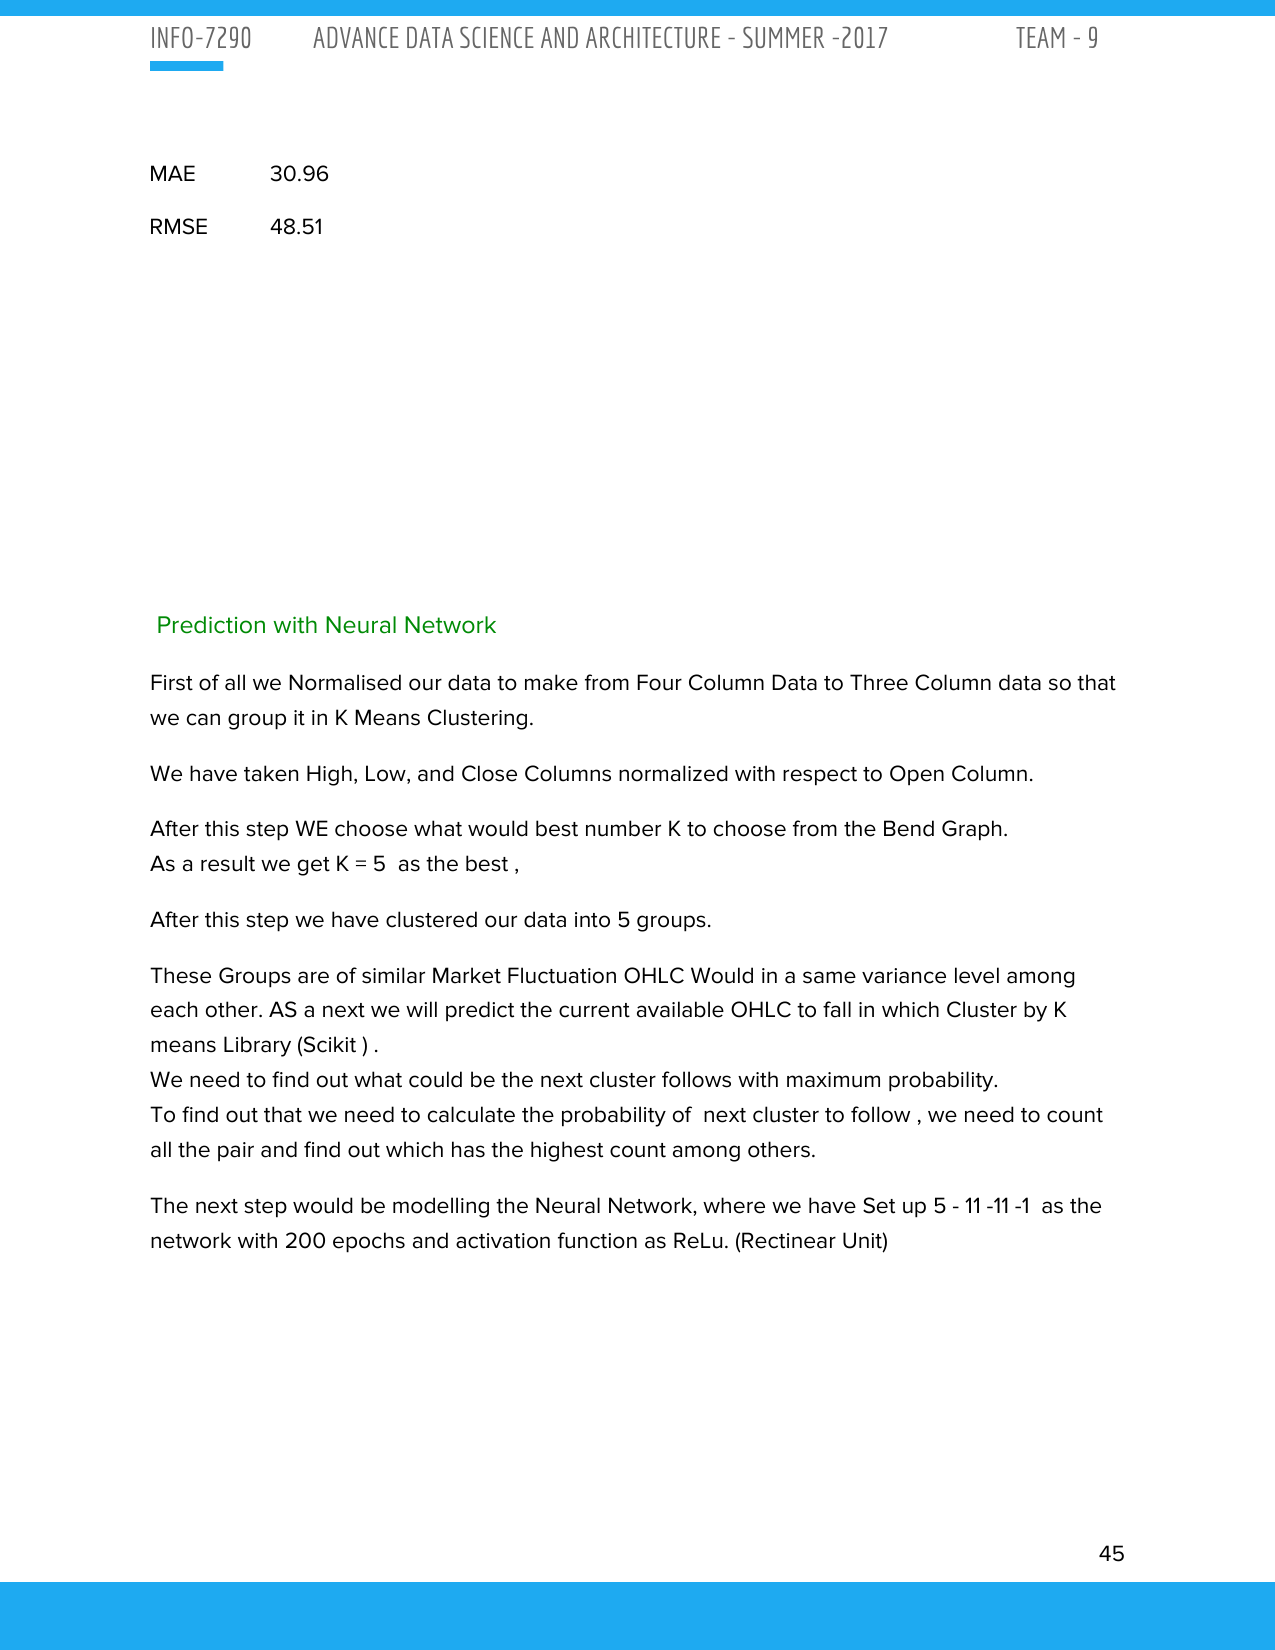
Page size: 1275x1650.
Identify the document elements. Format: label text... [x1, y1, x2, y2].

text After this step WE choose what would best number K to choose from the Bend Graph. As a result we get K = 5 as the best , [150, 816, 1125, 878]
text We have taken High, Low, and Close Columns normalized with respect to Open Column. [150, 760, 1125, 788]
picture [150, 61, 224, 71]
table_cell 48.51 [260, 203, 469, 255]
text These Groups are of similar Market Fluctuation OHLC Would in a same variance level among each other. AS a next we will predict the current available OHLC to fall in which Cluster by K means Library (Scikit ) . We need to find out what could be the next cluster follows with maximum probability. To find out that we need to calculate the probability of next cluster to follow , we need to count all the pair and find out which has the highest count among others. [150, 962, 1125, 1164]
table_cell RMSE [139, 203, 259, 255]
text First of all we Normalised our data to make from Four Column Data to Three Column data so that we can group it in K Means Clustering. [150, 669, 1125, 732]
table_cell 30.96 [260, 150, 469, 203]
picture [0, 0, 1275, 16]
picture [0, 1582, 1275, 1650]
text After this step we have clustered our data into 5 groups. [150, 906, 1125, 934]
text The next step would be modelling the Neural Network, where we have Set up 5 - 11 -11 -1 as the network with 200 epochs and activation function as ReLu. (Rectinear Unit) [150, 1192, 1125, 1255]
subtitle Prediction with Neural Network [150, 610, 1125, 641]
table_cell MAE [139, 150, 259, 203]
